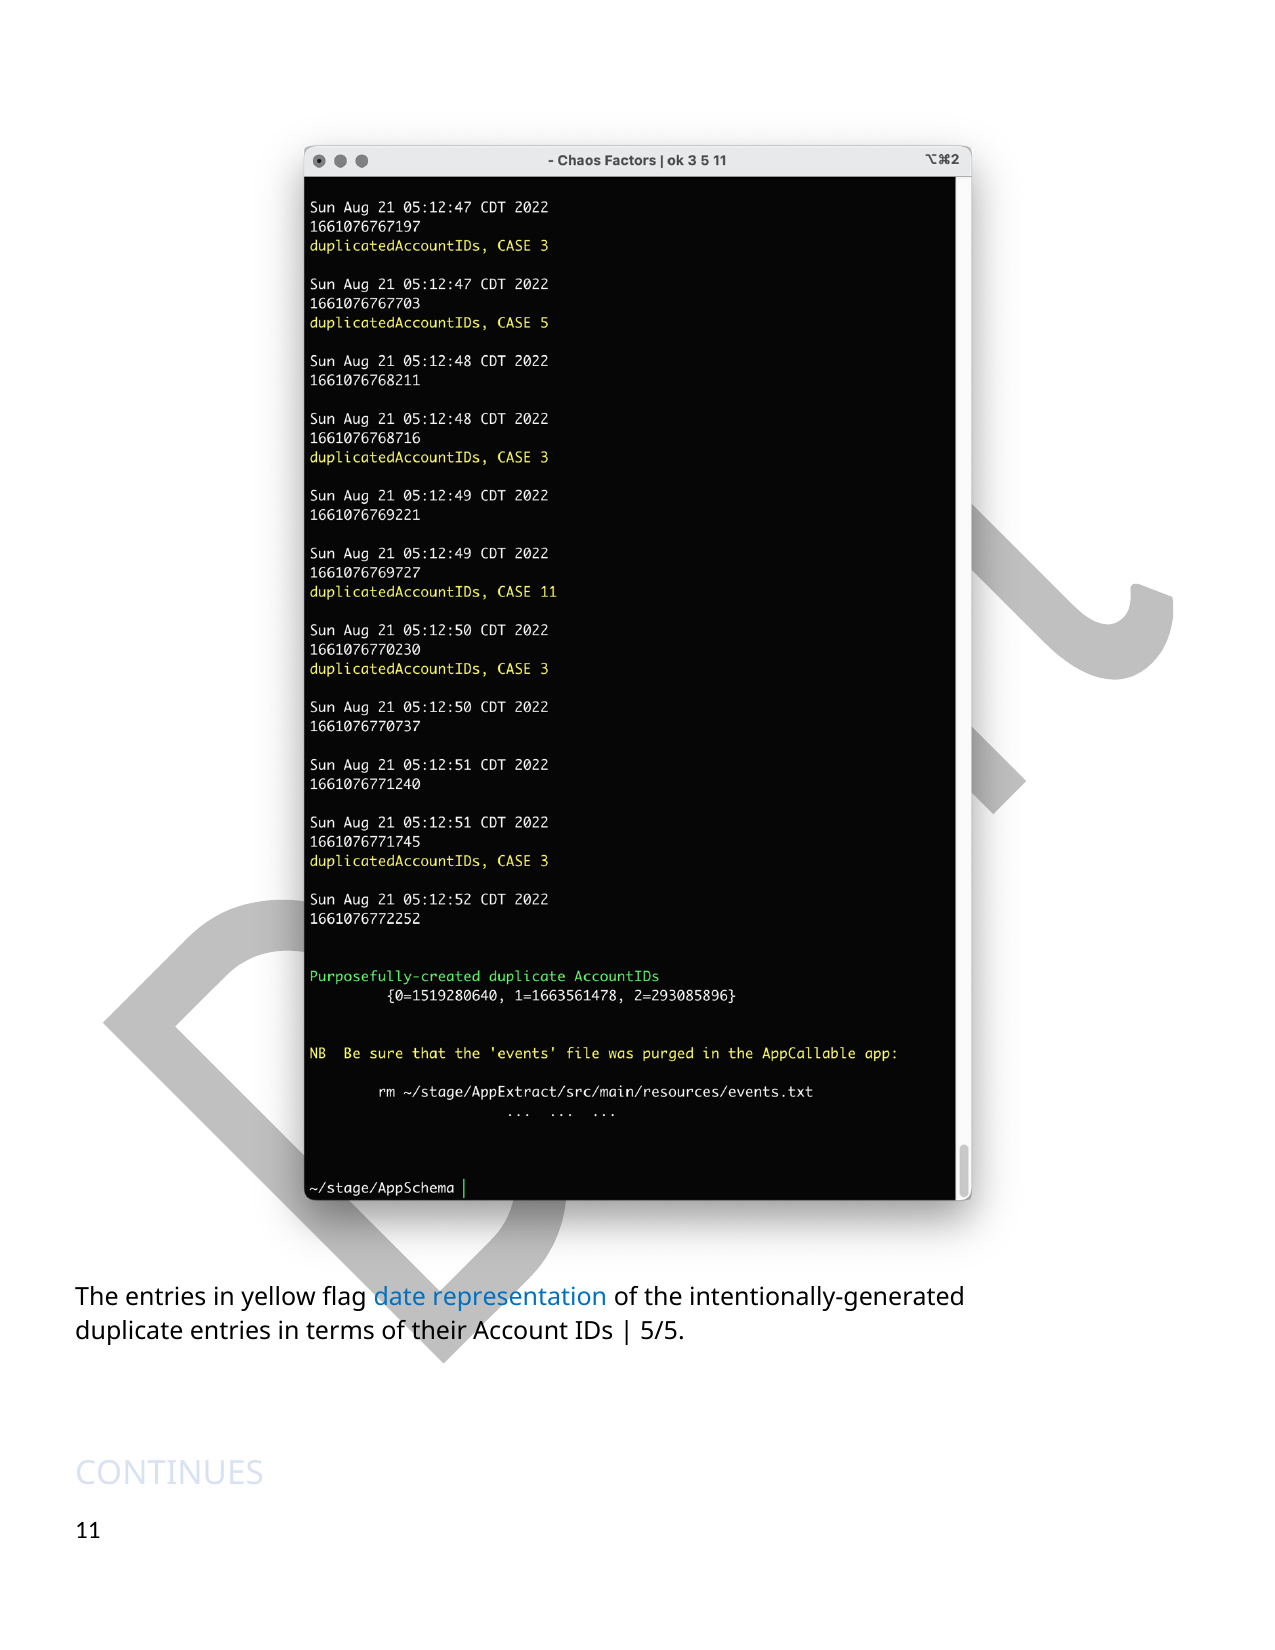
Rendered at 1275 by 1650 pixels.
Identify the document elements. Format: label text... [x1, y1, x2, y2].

picture [244, 105, 1031, 1279]
text duplicate entries in terms of their Account IDs | 5/5. [75, 1312, 1200, 1346]
text The entries in yellow flag date representation of the intentionally-generated [75, 1278, 1200, 1312]
text CONTINUES [75, 1449, 1200, 1494]
